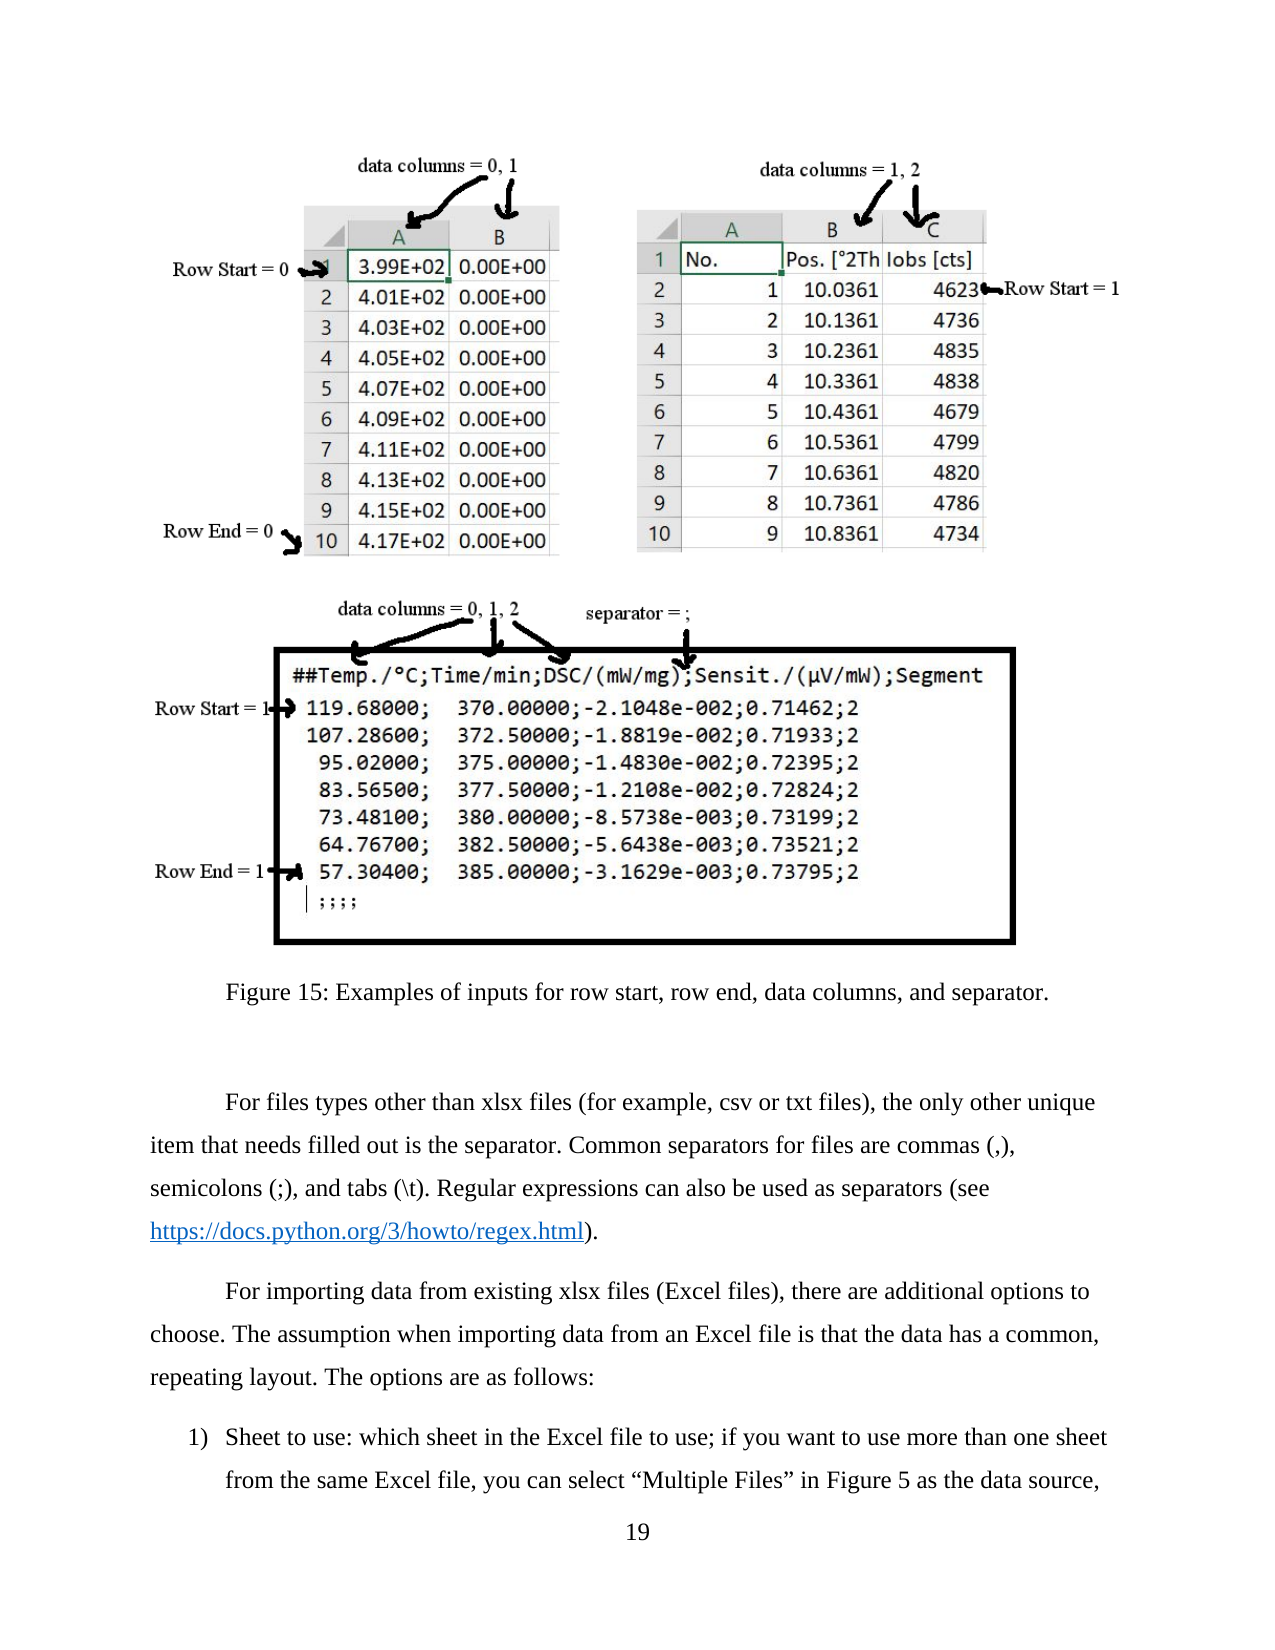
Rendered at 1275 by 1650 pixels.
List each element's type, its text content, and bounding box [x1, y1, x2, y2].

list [187, 1422, 1125, 1494]
text For importing data from existing xlsx files (Excel files), there are additional options to choose. The assumption when importing data from an Excel file is that the data has a common, repeating layout. The options are as follows: [150, 1276, 1125, 1391]
picture [150, 150, 1125, 963]
text For files types other than xlsx files (for example, csv or txt files), the only other unique item that needs filled out is the separator. Common separators for files are commas (,), semicolons (;), and tabs (\t). Regular expressions can also be used as separators (see https://docs.python.org/3/howto/regex.html). [150, 1087, 1125, 1245]
